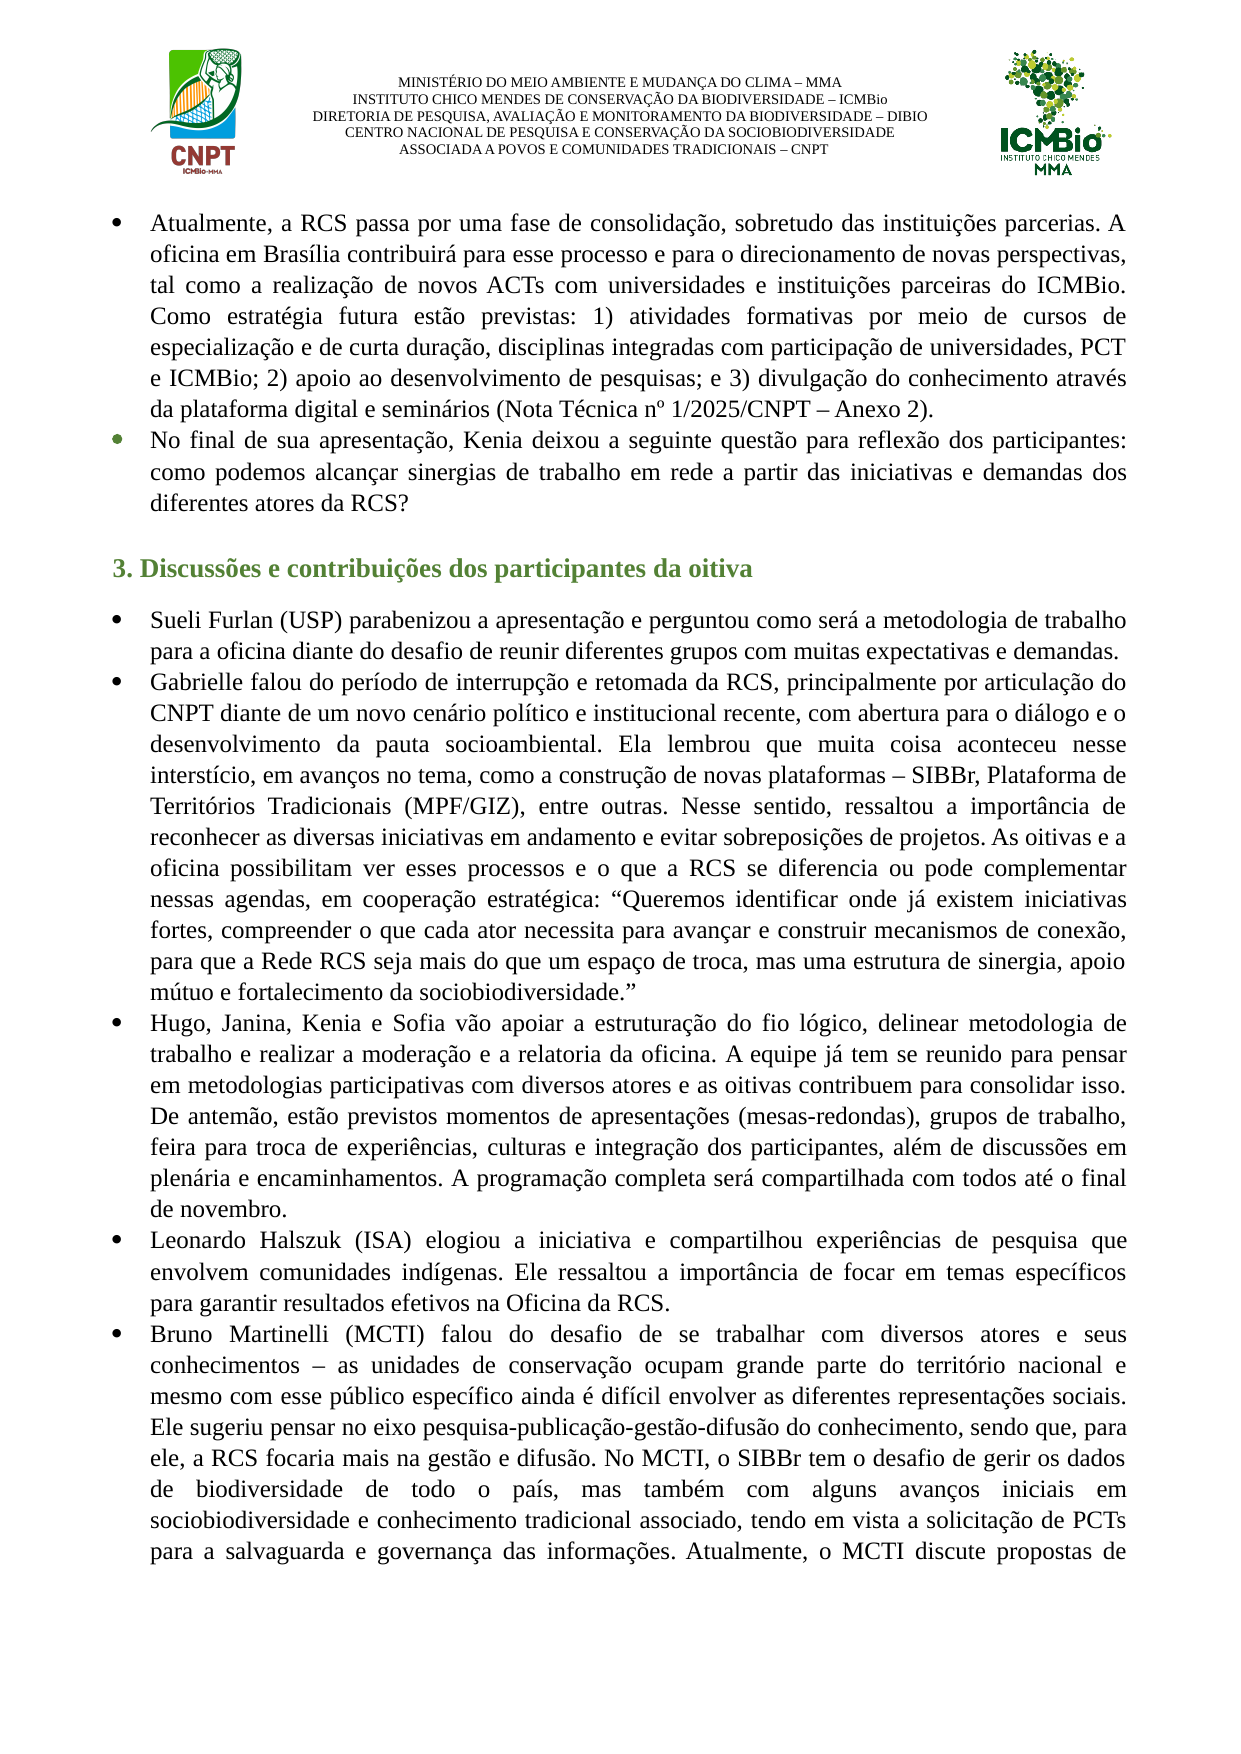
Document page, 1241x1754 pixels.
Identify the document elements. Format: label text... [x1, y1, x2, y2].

list Hugo, Janina, Kenia e Sofia vão apoiar a estruturação do fio lógico, delinear metodologia de trabalho e realizar a moderação e a relatoria da oficina. A equipe já tem se reunido para pensar em metodologias participativas com diversos atores e as oitivas contribuem para consolidar isso. De antemão, estão previstos momentos de apresentações (mesas-redondas), grupos de trabalho, feira para troca de experiências, culturas e integração dos participantes, além de discussões em plenária e encaminhamentos. A programação completa será compartilhada com todos até o final de novembro. [112, 1008, 1128, 1223]
text 3. Discussões e contribuições dos participantes da oitiva [112, 552, 1113, 583]
list Gabrielle falou do período de interrupção e retomada da RCS, principalmente por articulação do CNPT diante de um novo cenário político e institucional recente, com abertura para o diálogo e o desenvolvimento da pauta socioambiental. Ela lembrou que muita coisa aconteceu nesse interstício, em avanços no tema, como a construção de novas plataformas – SIBBr, Plataforma de Territórios Tradicionais (MPF/GIZ), entre outras. Nesse sentido, ressaltou a importância de reconhecer as diversas iniciativas em andamento e evitar sobreposições de projetos. As oitivas e a oficina possibilitam ver esses processos e o que a RCS se diferencia ou pode complementar nessas agendas, em cooperação estratégica: “Queremos identificar onde já existem iniciativas fortes, compreender o que cada ator necessita para avançar e construir mecanismos de conexão, para que a Rede RCS seja mais do que um espaço de troca, mas uma estrutura de sinergia, apoio mútuo e fortalecimento da sociobiodiversidade.” [112, 667, 1128, 1006]
picture [997, 46, 1113, 177]
list No final de sua apresentação, Kenia deixou a seguinte questão para reflexão dos participantes: como podemos alcançar sinergias de trabalho em rede a partir das iniciativas e demandas dos diferentes atores da RCS? [112, 425, 1128, 517]
list Atualmente, a RCS passa por uma fase de consolidação, sobretudo das instituições parcerias. A oficina em Brasília contribuirá para esse processo e para o direcionamento de novas perspectivas, tal como a realização de novos ACTs com universidades e instituições parceiras do ICMBio. Como estratégia futura estão previstas: 1) atividades formativas por meio de cursos de especialização e de curta duração, disciplinas integradas com participação de universidades, PCT e ICMBio; 2) apoio ao desenvolvimento de pesquisas; e 3) divulgação do conhecimento através da plataforma digital e seminários (Nota Técnica nº 1/2025/CNPT – Anexo 2). [112, 208, 1128, 423]
picture [146, 45, 250, 181]
list Sueli Furlan (USP) parabenizou a apresentação e perguntou como será a metodologia de trabalho para a oficina diante do desafio de reunir diferentes grupos com muitas expectativas e demandas. [112, 605, 1128, 664]
list Leonardo Halszuk (ISA) elogiou a iniciativa e compartilhou experiências de pesquisa que envolvem comunidades indígenas. Ele ressaltou a importância de focar em temas específicos para garantir resultados efetivos na Oficina da RCS. [112, 1226, 1128, 1316]
